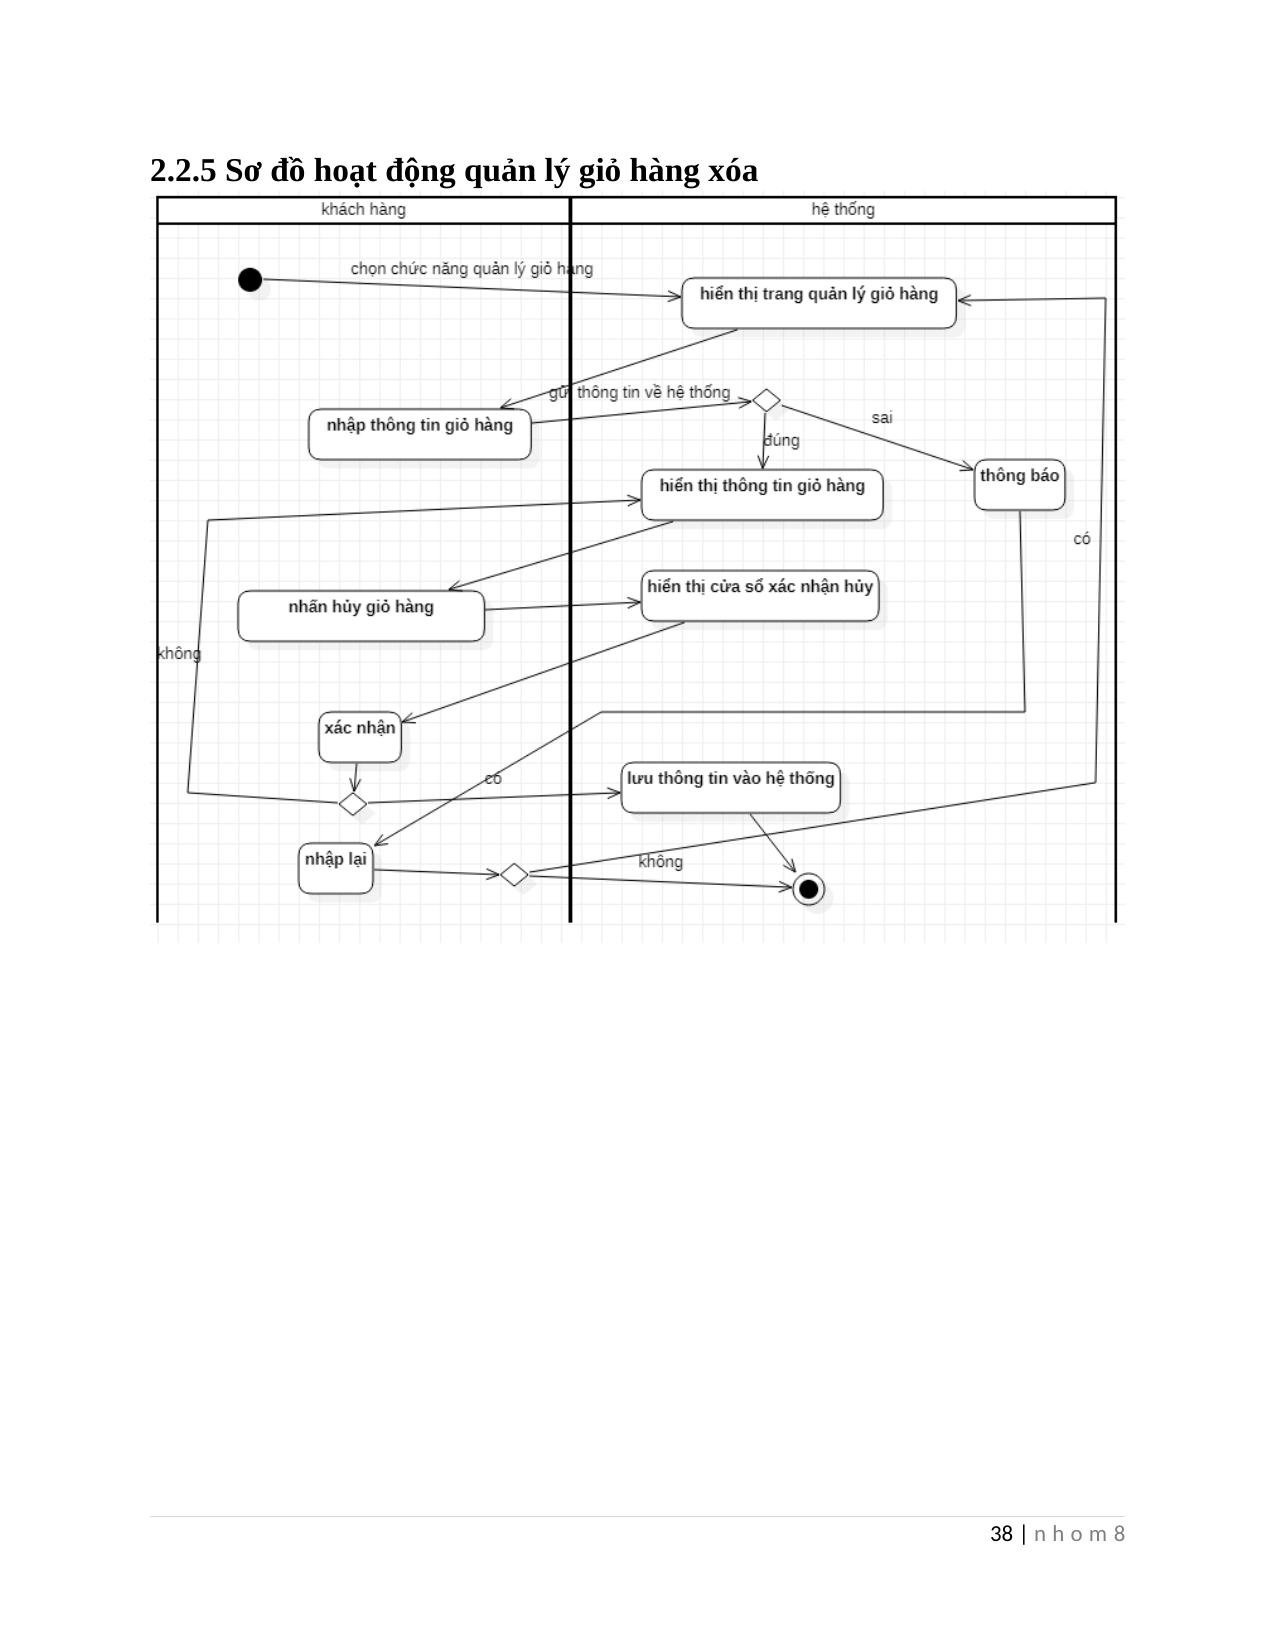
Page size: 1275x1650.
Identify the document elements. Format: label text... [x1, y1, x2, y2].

picture [150, 191, 1125, 943]
subtitle 2.2.5 Sơ đồ hoạt động quản lý giỏ hàng xóa [150, 150, 1125, 188]
